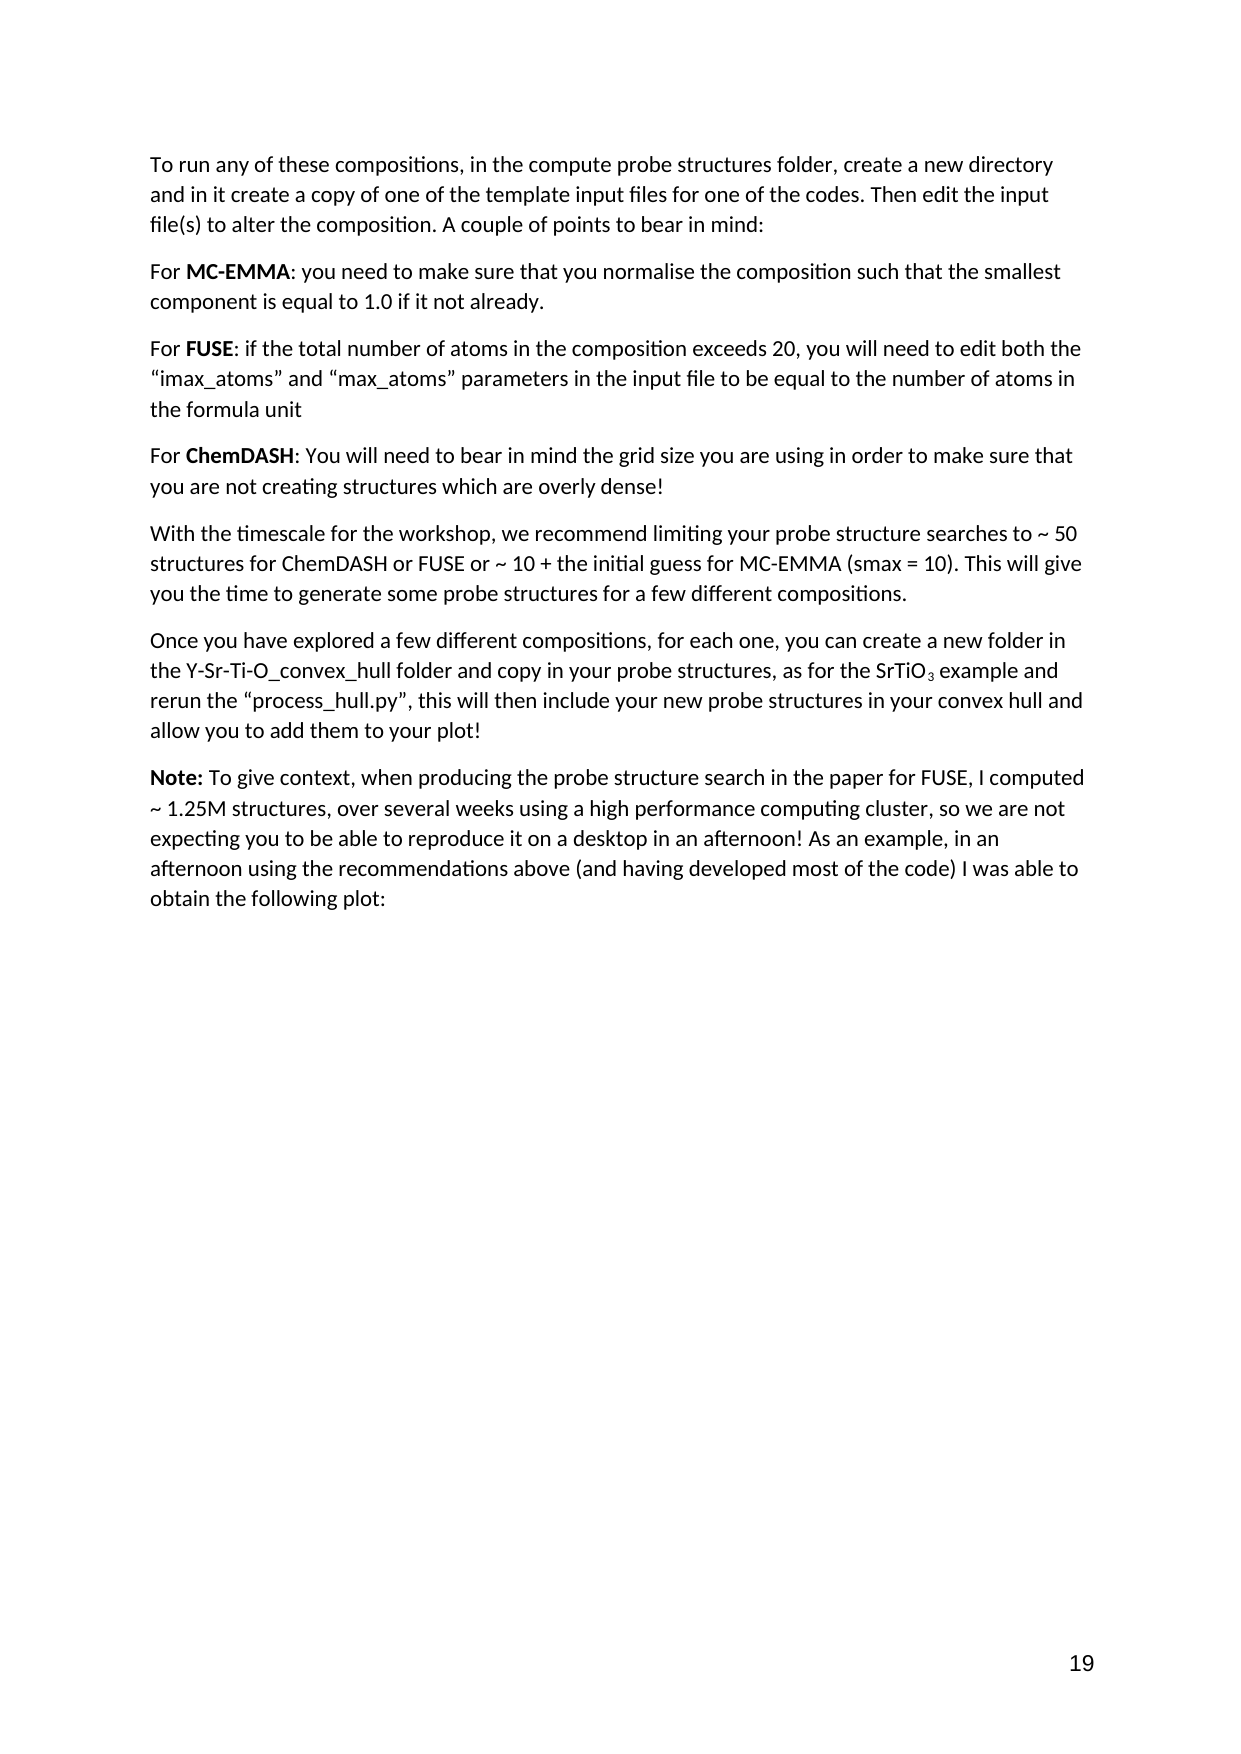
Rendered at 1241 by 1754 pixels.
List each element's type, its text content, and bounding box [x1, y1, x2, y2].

text For FUSE: if the total number of atoms in the composition exceeds 20, you will need to edit both the “imax_atoms” and “max_atoms” parameters in the input file to be equal to the number of atoms in the formula unit [150, 334, 1090, 423]
text For MC-EMMA: you need to make sure that you normalise the composition such that the smallest component is equal to 1.0 if it not already. [150, 257, 1090, 316]
text Note: To give context, when producing the probe structure search in the paper for FUSE, I computed ~ 1.25M structures, over several weeks using a high performance computing cluster, so we are not expecting you to be able to reproduce it on a desktop in an afternoon! As an example, in an afternoon using the recommendations above (and having developed most of the code) I was able to obtain the following plot: [150, 763, 1090, 912]
text For ChemDASH: You will need to bear in mind the grid size you are using in order to make sure that you are not creating structures which are overly dense! [150, 442, 1090, 500]
text To run any of these compositions, in the compute probe structures folder, create a new directory and in it create a copy of one of the template input files for one of the codes. Then edit the input file(s) to alter the composition. A couple of points to bear in mind: [150, 150, 1090, 238]
text With the timescale for the workshop, we recommend limiting your probe structure searches to ~ 50 structures for ChemDASH or FUSE or ~ 10 + the initial guess for MC-EMMA (smax = 10). This will give you the time to generate some probe structures for a few different compositions. [150, 519, 1090, 607]
text Once you have explored a few different compositions, for each one, you can create a new folder in the Y-Sr-Ti-O_convex_hull folder and copy in your probe structures, as for the SrTiO3 example and rerun the “process_hull.py”, this will then include your new probe structures in your convex hull and allow you to add them to your plot! [150, 626, 1090, 745]
